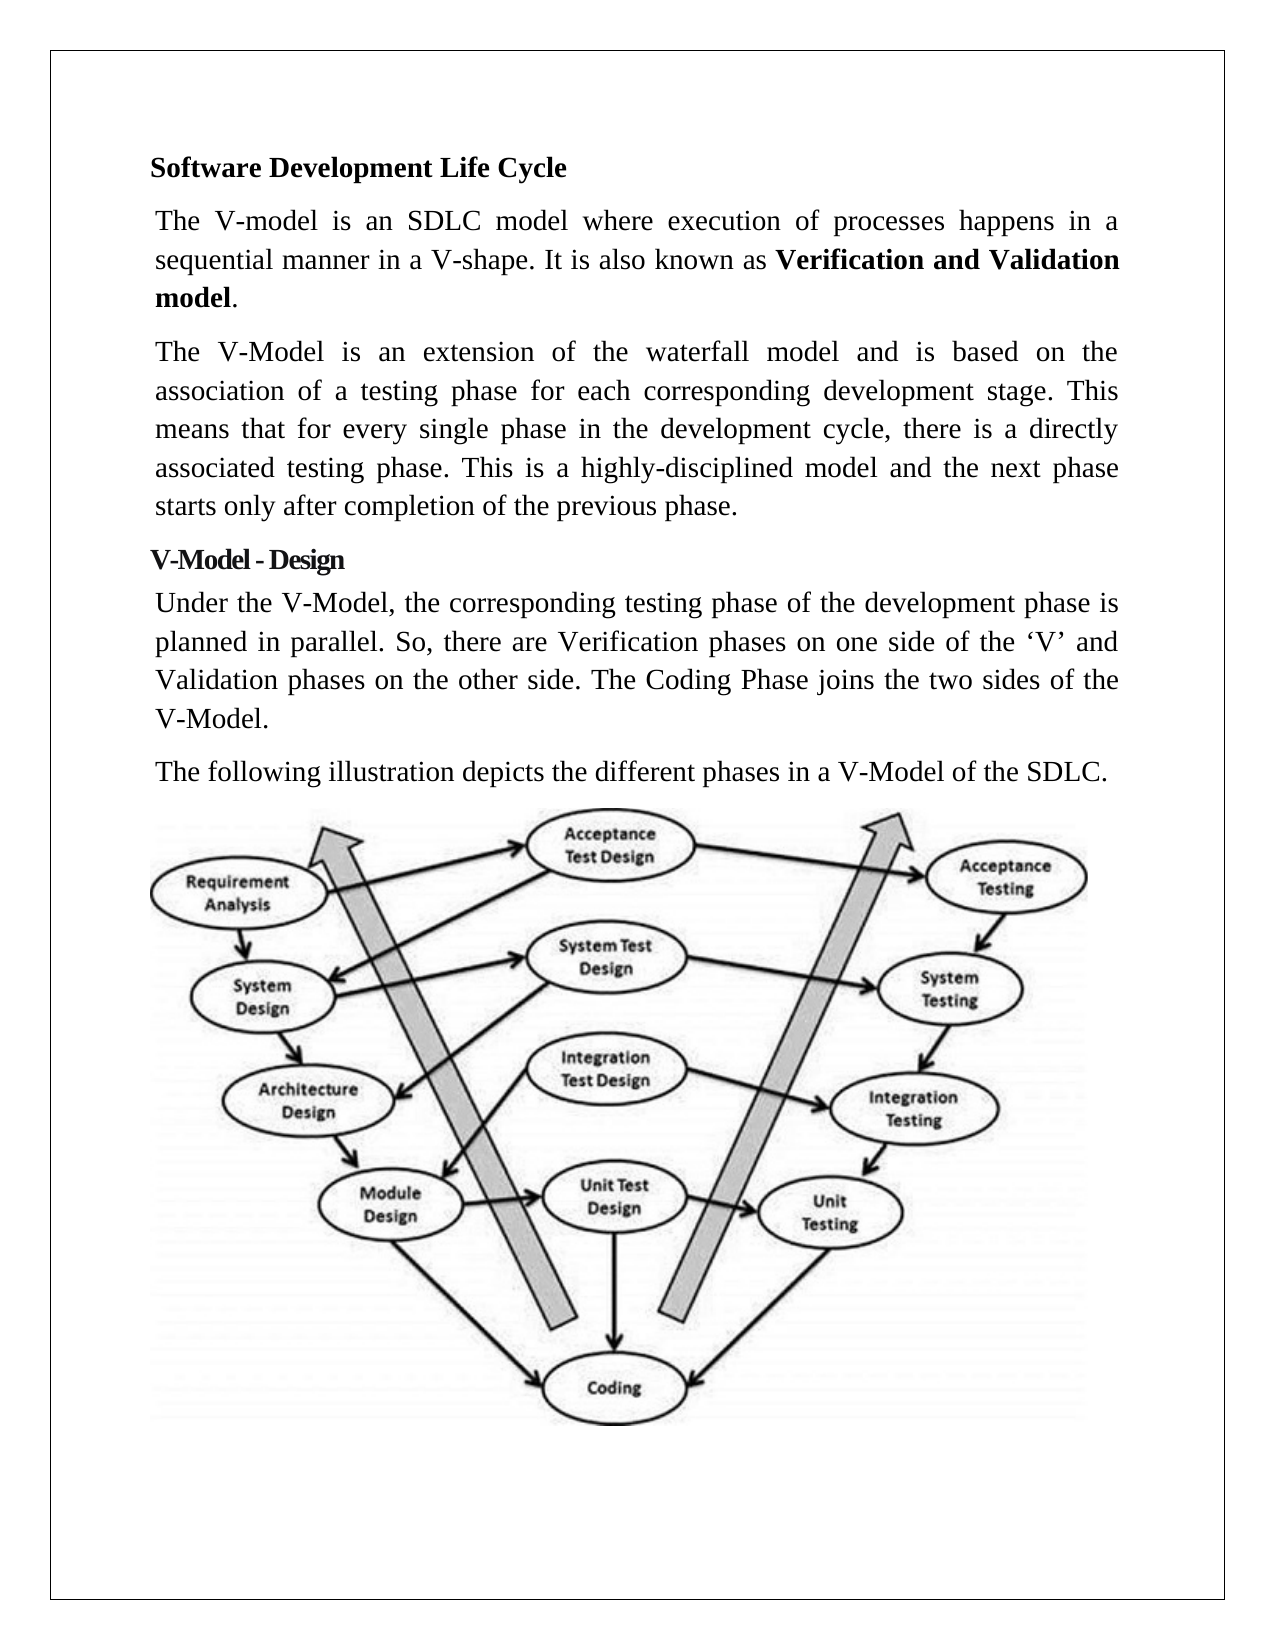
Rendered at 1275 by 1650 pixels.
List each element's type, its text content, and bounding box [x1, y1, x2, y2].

picture [150, 808, 1088, 1426]
text Under the V-Model, the corresponding testing phase of the development phase is planned in parallel. So, there are Verification phases on one side of the ‘V’ and Validation phases on the other side. The Coding Phase joins the two sides of the V-Model. [155, 585, 1120, 734]
text The V-model is an SDLC model where execution of processes happens in a sequential manner in a V-shape. It is also known as Verification and Validation model. [155, 203, 1120, 314]
text The following illustration depicts the different phases in a V-Model of the SDLC. [155, 754, 1120, 788]
text V-Model - Design [150, 542, 1120, 575]
text Software Development Life Cycle [150, 150, 1120, 183]
text The V-Model is an extension of the waterfall model and is based on the association of a testing phase for each corresponding development stage. This means that for every single phase in the development cycle, there is a directly associated testing phase. This is a highly-disciplined model and the next phase starts only after completion of the previous phase. [155, 334, 1120, 522]
